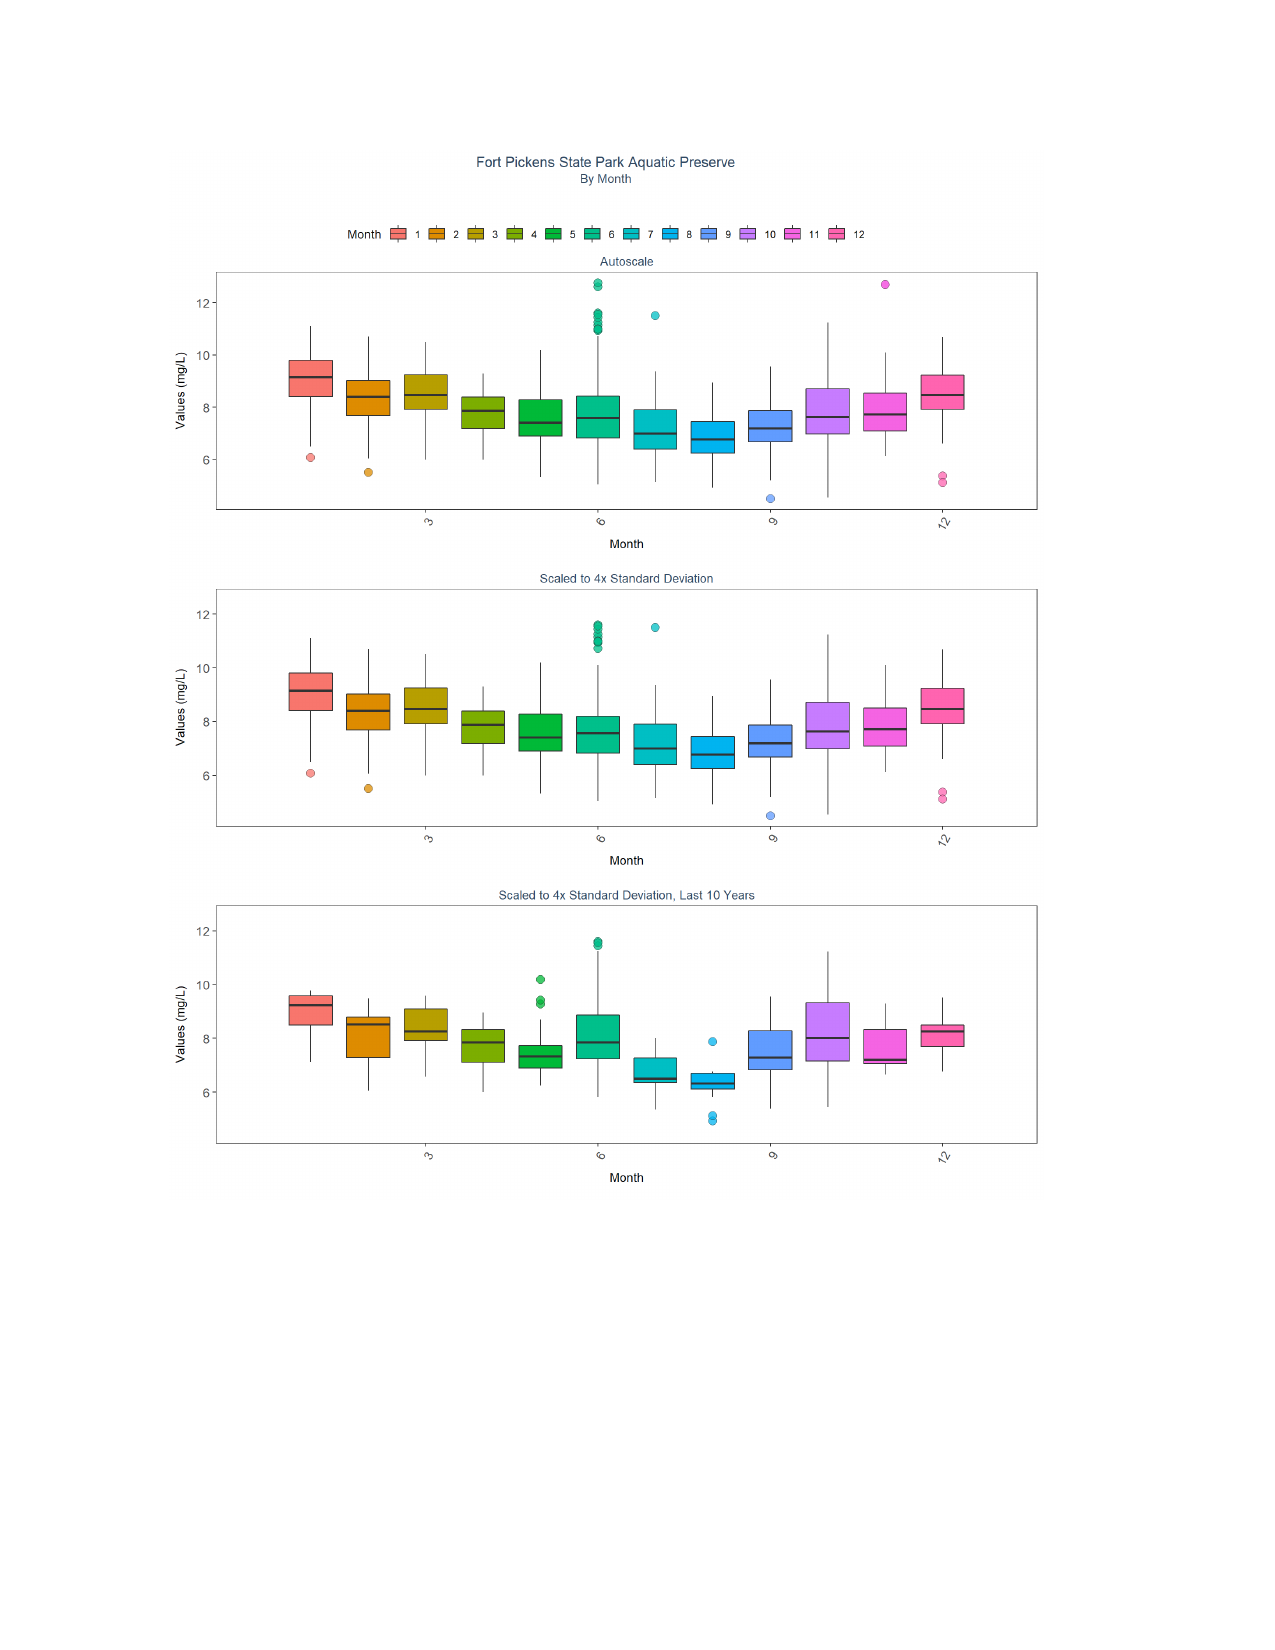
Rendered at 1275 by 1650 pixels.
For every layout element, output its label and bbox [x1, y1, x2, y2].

picture [168, 150, 1044, 1200]
